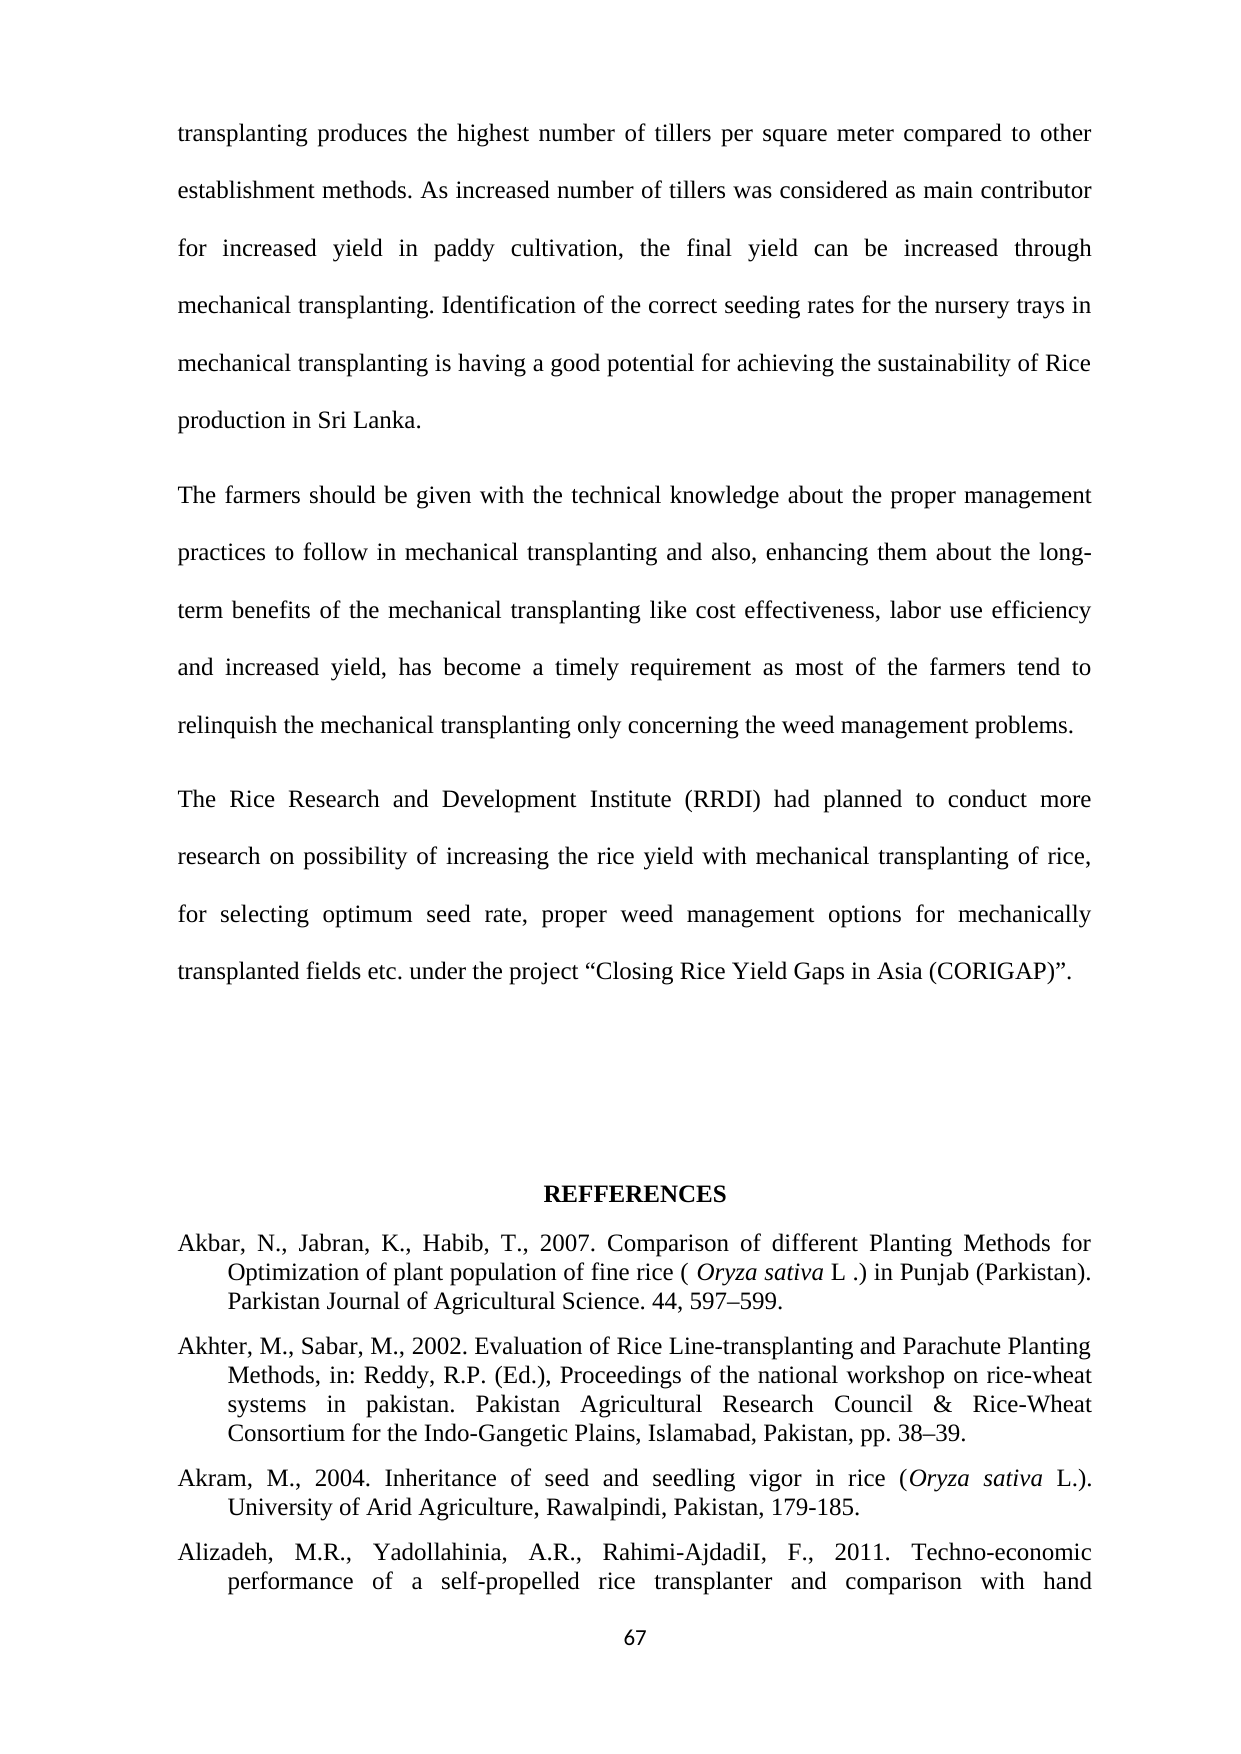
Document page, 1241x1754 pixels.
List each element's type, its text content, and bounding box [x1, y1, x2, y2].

text The Rice Research and Development Institute (RRDI) had planned to conduct more research on possibility of increasing the rice yield with mechanical transplanting of rice, for selecting optimum seed rate, proper weed management options for mechanically transplanted fields etc. under the project “Closing Rice Yield Gaps in Asia (CORIGAP)”. [177, 784, 1092, 985]
text Akbar, N., Jabran, K., Habib, T., 2007. Comparison of different Planting Methods for Optimization of plant population of fine rice ( Oryza sativa L .) in Punjab (Parkistan). Parkistan Journal of Agricultural Science. 44, 597–599. [177, 1228, 1092, 1315]
text REFFERENCES [177, 1179, 1092, 1208]
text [177, 118, 1092, 434]
text Akhter, M., Sabar, M., 2002. Evaluation of Rice Line-transplanting and Parachute Planting Methods, in: Reddy, R.P. (Ed.), Proceedings of the national workshop on rice-wheat systems in pakistan. Pakistan Agricultural Research Council & Rice-Wheat Consortium for the Indo-Gangetic Plains, Islamabad, Pakistan, pp. 38–39. [177, 1331, 1092, 1446]
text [177, 1537, 1092, 1595]
text The farmers should be given with the technical knowledge about the proper management practices to follow in mechanical transplanting and also, enhancing them about the long-term benefits of the mechanical transplanting like cost effectiveness, labor use efficiency and increased yield, has become a timely requirement as most of the farmers tend to relinquish the mechanical transplanting only concerning the weed management problems. [177, 480, 1092, 738]
text Akram, M., 2004. Inheritance of seed and seedling vigor in rice (Oryza sativa L.). University of Arid Agriculture, Rawalpindi, Pakistan, 179-185. [177, 1463, 1092, 1521]
